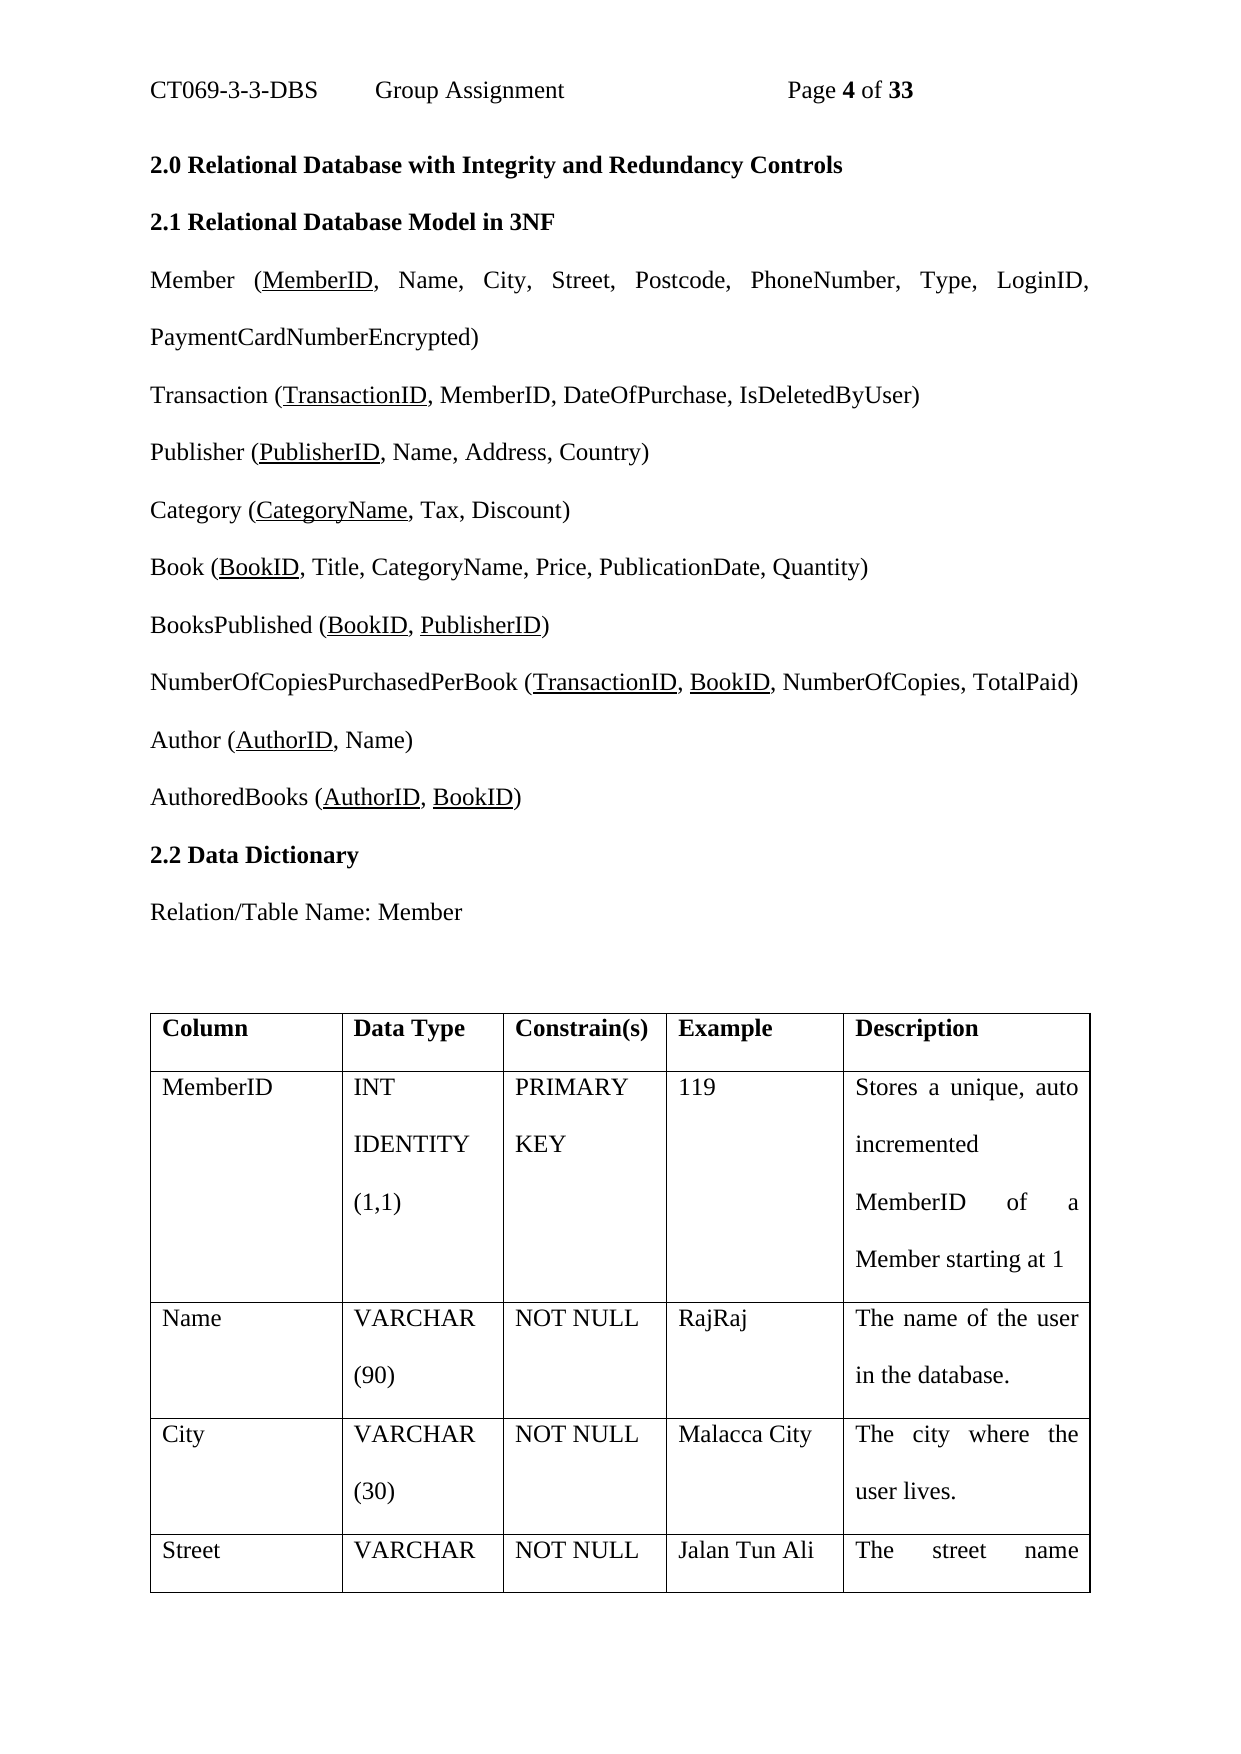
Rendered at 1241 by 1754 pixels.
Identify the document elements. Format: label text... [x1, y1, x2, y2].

text Relation/Table Name: Member [150, 897, 1090, 926]
text Book (BookID, Title, CategoryName, Price, PublicationDate, Quantity) [150, 552, 1090, 581]
table_header Constrain(s) [504, 1014, 666, 1071]
table_cell Jalan Tun Ali [667, 1535, 843, 1592]
table_header Column [151, 1014, 342, 1071]
table_cell The name of the user in the database. [844, 1303, 1089, 1418]
table_header Data Type [343, 1014, 503, 1071]
text Category (CategoryName, Tax, Discount) [150, 495, 1090, 524]
table_cell NOT NULL [504, 1535, 666, 1592]
text AuthoredBooks (AuthorID, BookID) [150, 782, 1090, 811]
table_cell VARCHAR (30) [343, 1419, 503, 1534]
table_cell INT IDENTITY (1,1) [343, 1072, 503, 1302]
table_cell Malacca City [667, 1419, 843, 1534]
text NumberOfCopiesPurchasedPerBook (TransactionID, BookID, NumberOfCopies, TotalPaid) [150, 667, 1090, 696]
table_header Description [844, 1014, 1089, 1071]
table_cell MemberID [151, 1072, 342, 1302]
table_cell PRIMARY KEY [504, 1072, 666, 1302]
text Publisher (PublisherID, Name, Address, Country) [150, 437, 1090, 466]
text Author (AuthorID, Name) [150, 725, 1090, 754]
table_cell 119 [667, 1072, 843, 1302]
table_cell The city where the user lives. [844, 1419, 1089, 1534]
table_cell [844, 1535, 1089, 1592]
table_cell Stores a unique, auto incremented MemberID of a Member starting at 1 [844, 1072, 1089, 1302]
table_cell NOT NULL [504, 1303, 666, 1418]
table_header Example [667, 1014, 843, 1071]
text BooksPublished (BookID, PublisherID) [150, 610, 1090, 639]
text Transaction (TransactionID, MemberID, DateOfPurchase, IsDeletedByUser) [150, 380, 1090, 409]
subtitle 2.2 Data Dictionary [150, 840, 1090, 869]
subtitle 2.1 Relational Database Model in 3NF [150, 207, 1090, 236]
table_cell Street [151, 1535, 342, 1592]
table_cell City [151, 1419, 342, 1534]
table_cell VARCHAR (90) [343, 1303, 503, 1418]
table_cell NOT NULL [504, 1419, 666, 1534]
table_cell RajRaj [667, 1303, 843, 1418]
text Member (MemberID, Name, City, Street, Postcode, PhoneNumber, Type, LoginID, PaymentCardNumberEncrypted) [150, 265, 1090, 351]
table_cell VARCHAR (45) [343, 1535, 503, 1592]
table_cell Name [151, 1303, 342, 1418]
subtitle 2.0 Relational Database with Integrity and Redundancy Controls [150, 150, 1090, 179]
